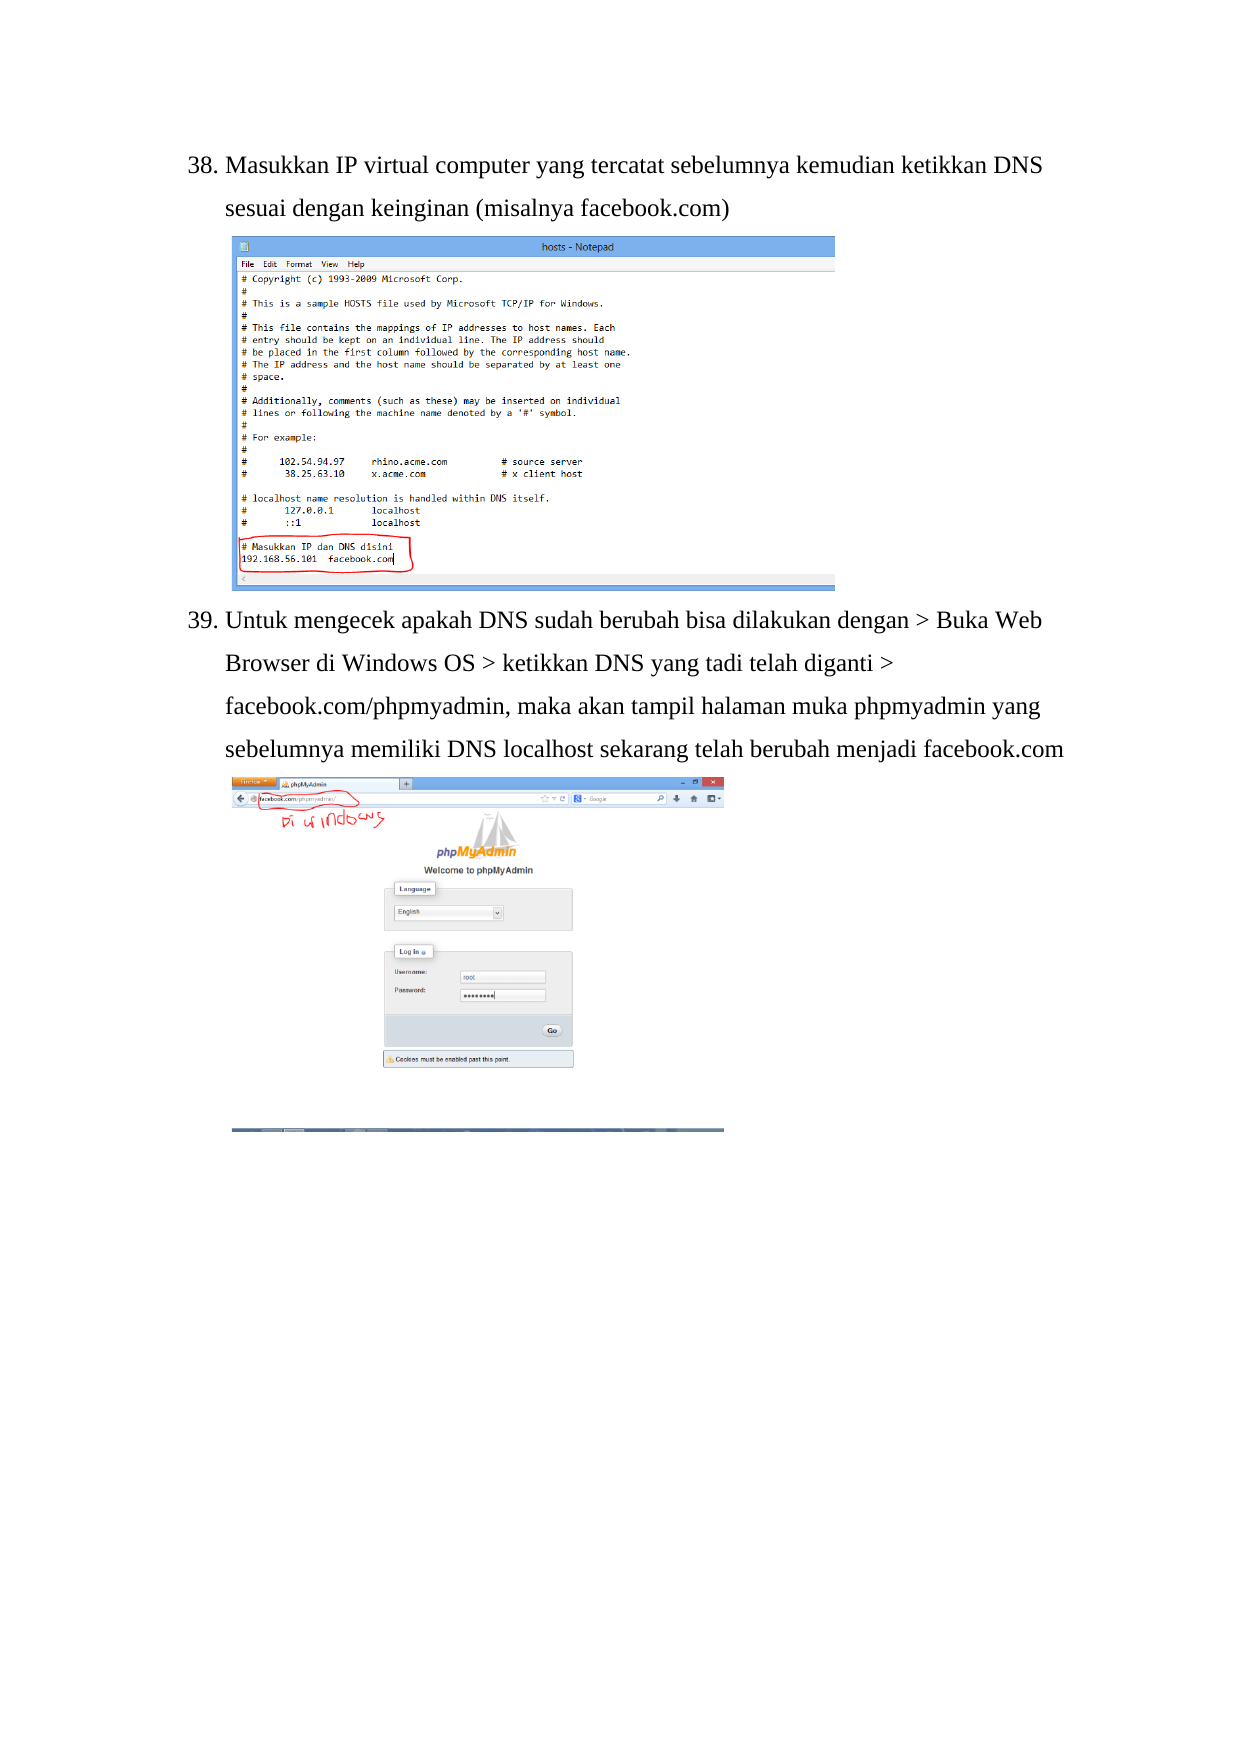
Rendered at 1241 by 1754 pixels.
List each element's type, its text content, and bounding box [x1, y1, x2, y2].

list Masukkan IP virtual computer yang tercatat sebelumnya kemudian ketikkan DNS sesuai dengan keinginan (misalnya facebook.com) [187, 150, 1090, 222]
picture [231, 777, 724, 1132]
list Untuk mengecek apakah DNS sudah berubah bisa dilakukan dengan > Buka Web Browser di Windows OS > ketikkan DNS yang tadi telah diganti > facebook.com/phpmyadmin, maka akan tampil halaman muka phpmyadmin yang sebelumnya memiliki DNS localhost sekarang telah berubah menjadi facebook.com [187, 605, 1090, 763]
picture [231, 236, 835, 591]
